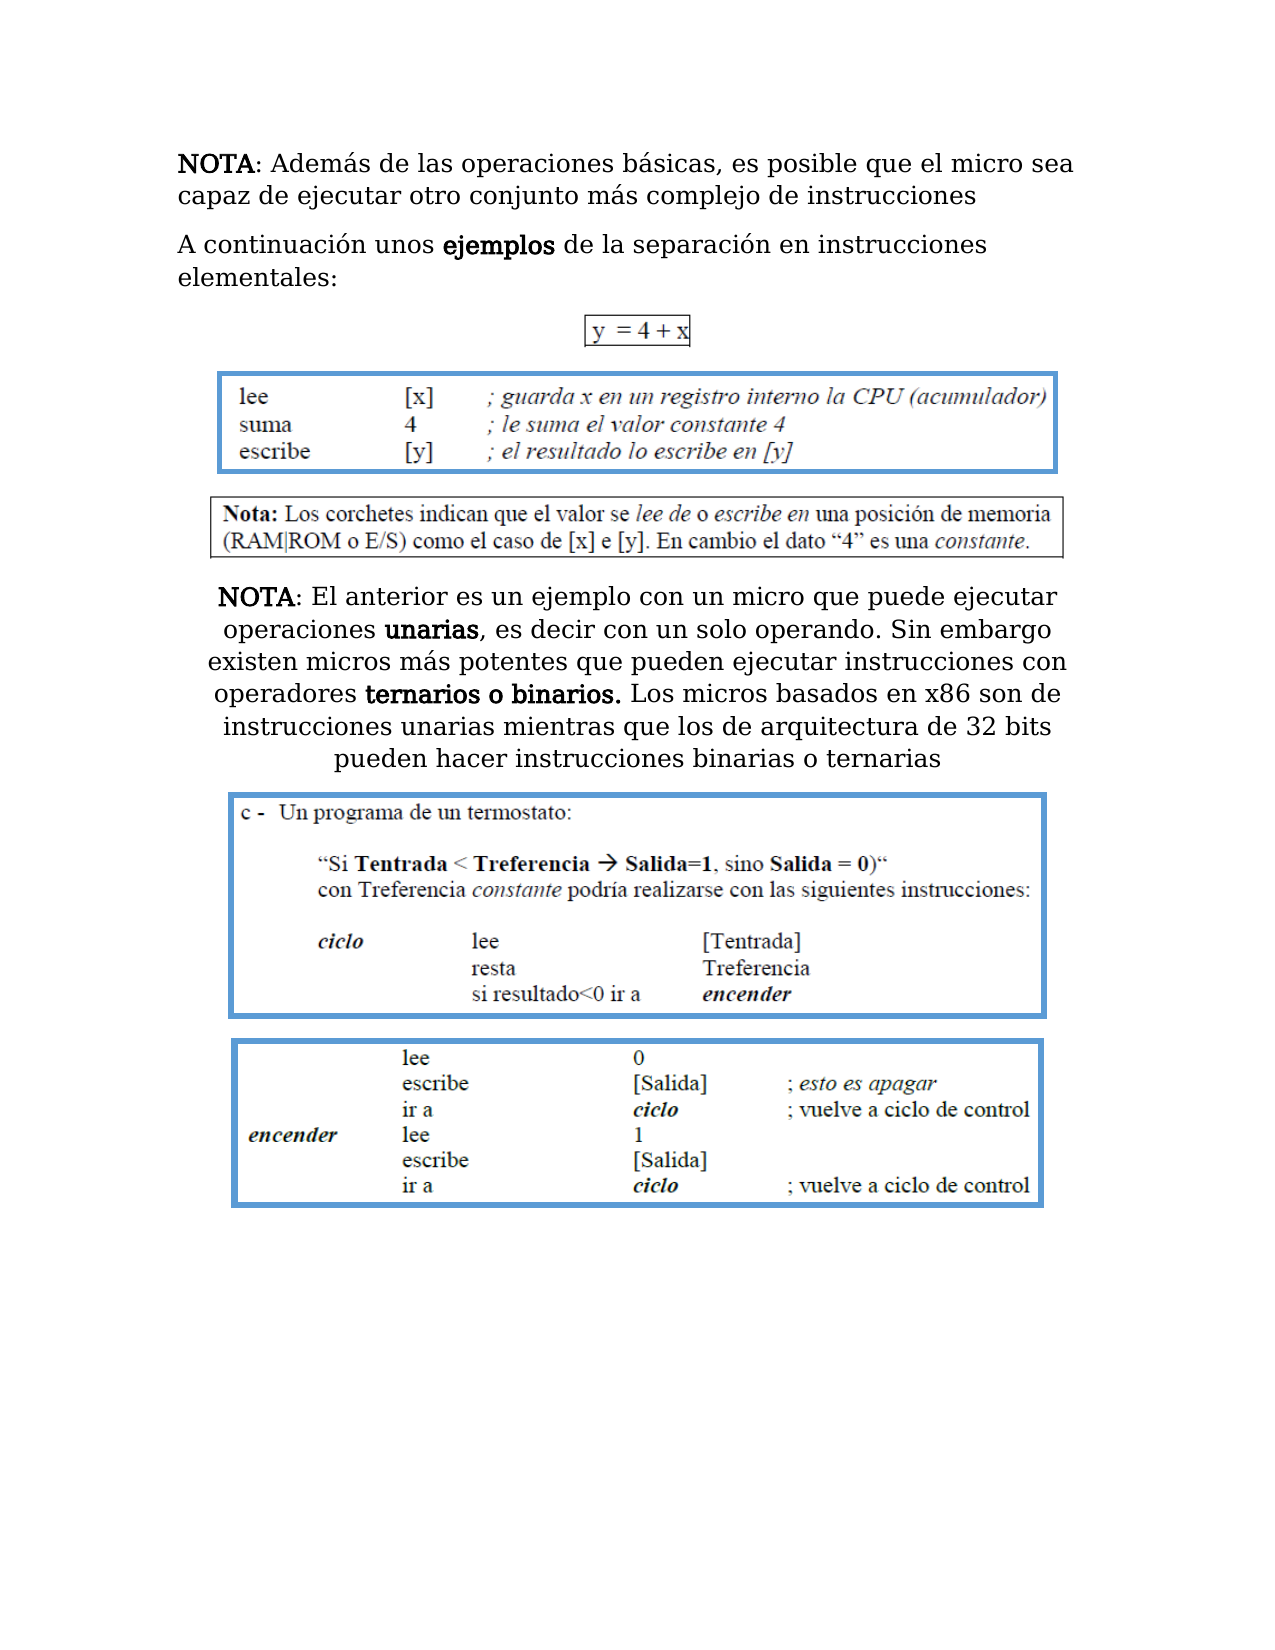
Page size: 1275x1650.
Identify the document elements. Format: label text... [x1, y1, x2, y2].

picture [234, 798, 1041, 1013]
text NOTA: El anterior es un ejemplo con un micro que puede ejecutar operaciones unarias, es decir con un solo operando. Sin embargo existen micros más potentes que pueden ejecutar instrucciones con operadores ternarios o binarios. Los micros basados en x86 son de instrucciones unarias mientras que los de arquitectura de 32 bits pueden hacer instrucciones binarias o ternarias [177, 581, 1098, 773]
picture [581, 310, 694, 352]
text NOTA: Además de las operaciones básicas, es posible que el micro sea capaz de ejecutar otro conjunto más complejo de instrucciones [177, 148, 1098, 210]
picture [208, 493, 1067, 562]
picture [238, 1044, 1038, 1202]
text A continuación unos ejemplos de la separación en instrucciones elementales: [177, 229, 1098, 291]
picture [222, 376, 1053, 469]
